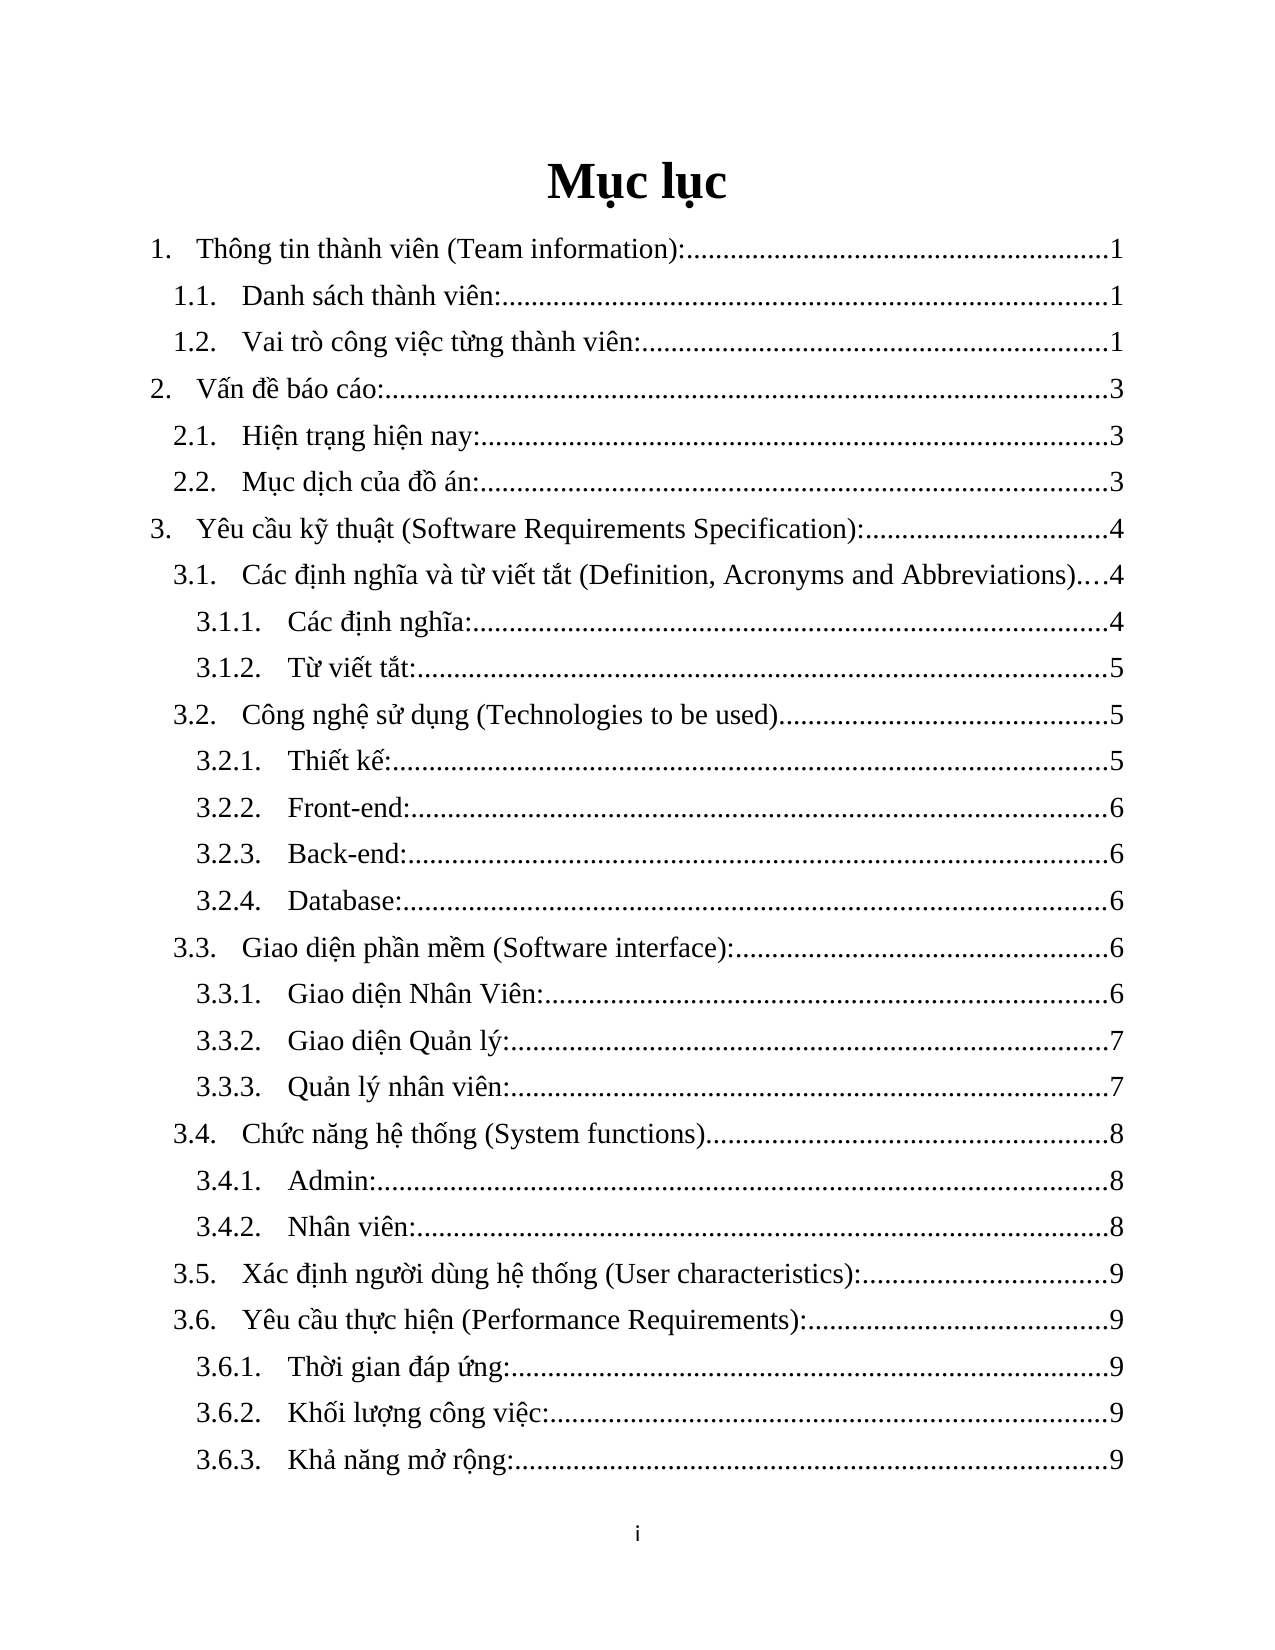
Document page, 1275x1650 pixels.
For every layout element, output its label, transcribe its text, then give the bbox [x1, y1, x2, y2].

text 3.6. Yêu cầu thực hiện (Performance Requirements): 9 [173, 1302, 1125, 1336]
text 3.2.1. Thiết kế: 5 [196, 743, 1125, 777]
text 1.2. Vai trò công việc từng thành viên: 1 [173, 324, 1125, 358]
text 3.1.2. Từ viết tắt: 5 [196, 650, 1125, 684]
text 1.1. Danh sách thành viên: 1 [173, 278, 1125, 311]
text 3.2.2. Front-end: 6 [196, 790, 1125, 824]
text 3.2. Công nghệ sử dụng (Technologies to be used). 5 [173, 697, 1125, 731]
text 3.1.1. Các định nghĩa: 4 [196, 604, 1125, 637]
text 3.4.2. Nhân viên: 8 [196, 1209, 1125, 1243]
text 3.5. Xác định người dùng hệ thống (User characteristics): 9 [173, 1256, 1125, 1289]
text 2.2. Mục dịch của đồ án: 3 [173, 464, 1125, 498]
text 3.3. Giao diện phần mềm (Software interface): 6 [173, 930, 1125, 963]
text 3.1. Các định nghĩa và từ viết tắt (Definition, Acronyms and Abbreviations). 4 [173, 557, 1125, 591]
text 2.1. Hiện trạng hiện nay: 3 [173, 418, 1125, 451]
text 3.3.3. Quản lý nhân viên: 7 [196, 1069, 1125, 1103]
text 3. Yêu cầu kỹ thuật (Software Requirements Specification): 4 [150, 511, 1125, 544]
text 3.2.3. Back-end: 6 [196, 837, 1125, 870]
text 3.6.1. Thời gian đáp ứng: 9 [196, 1349, 1125, 1382]
text 3.6.3. Khả năng mở rộng: 9 [196, 1442, 1125, 1476]
text 2. Vấn đề báo cáo: 3 [150, 371, 1125, 404]
text 3.2.4. Database: 6 [196, 883, 1125, 917]
text 3.4.1. Admin: 8 [196, 1163, 1125, 1196]
text 3.4. Chức năng hệ thống (System functions). 8 [173, 1116, 1125, 1149]
text 3.3.2. Giao diện Quản lý: 7 [196, 1023, 1125, 1056]
text 3.3.1. Giao diện Nhân Viên: 6 [196, 976, 1125, 1010]
text 3.6.2. Khối lượng công việc: 9 [196, 1395, 1125, 1429]
text Mục lục [150, 150, 1125, 210]
text 1. Thông tin thành viên (Team information): 1 [150, 231, 1125, 265]
